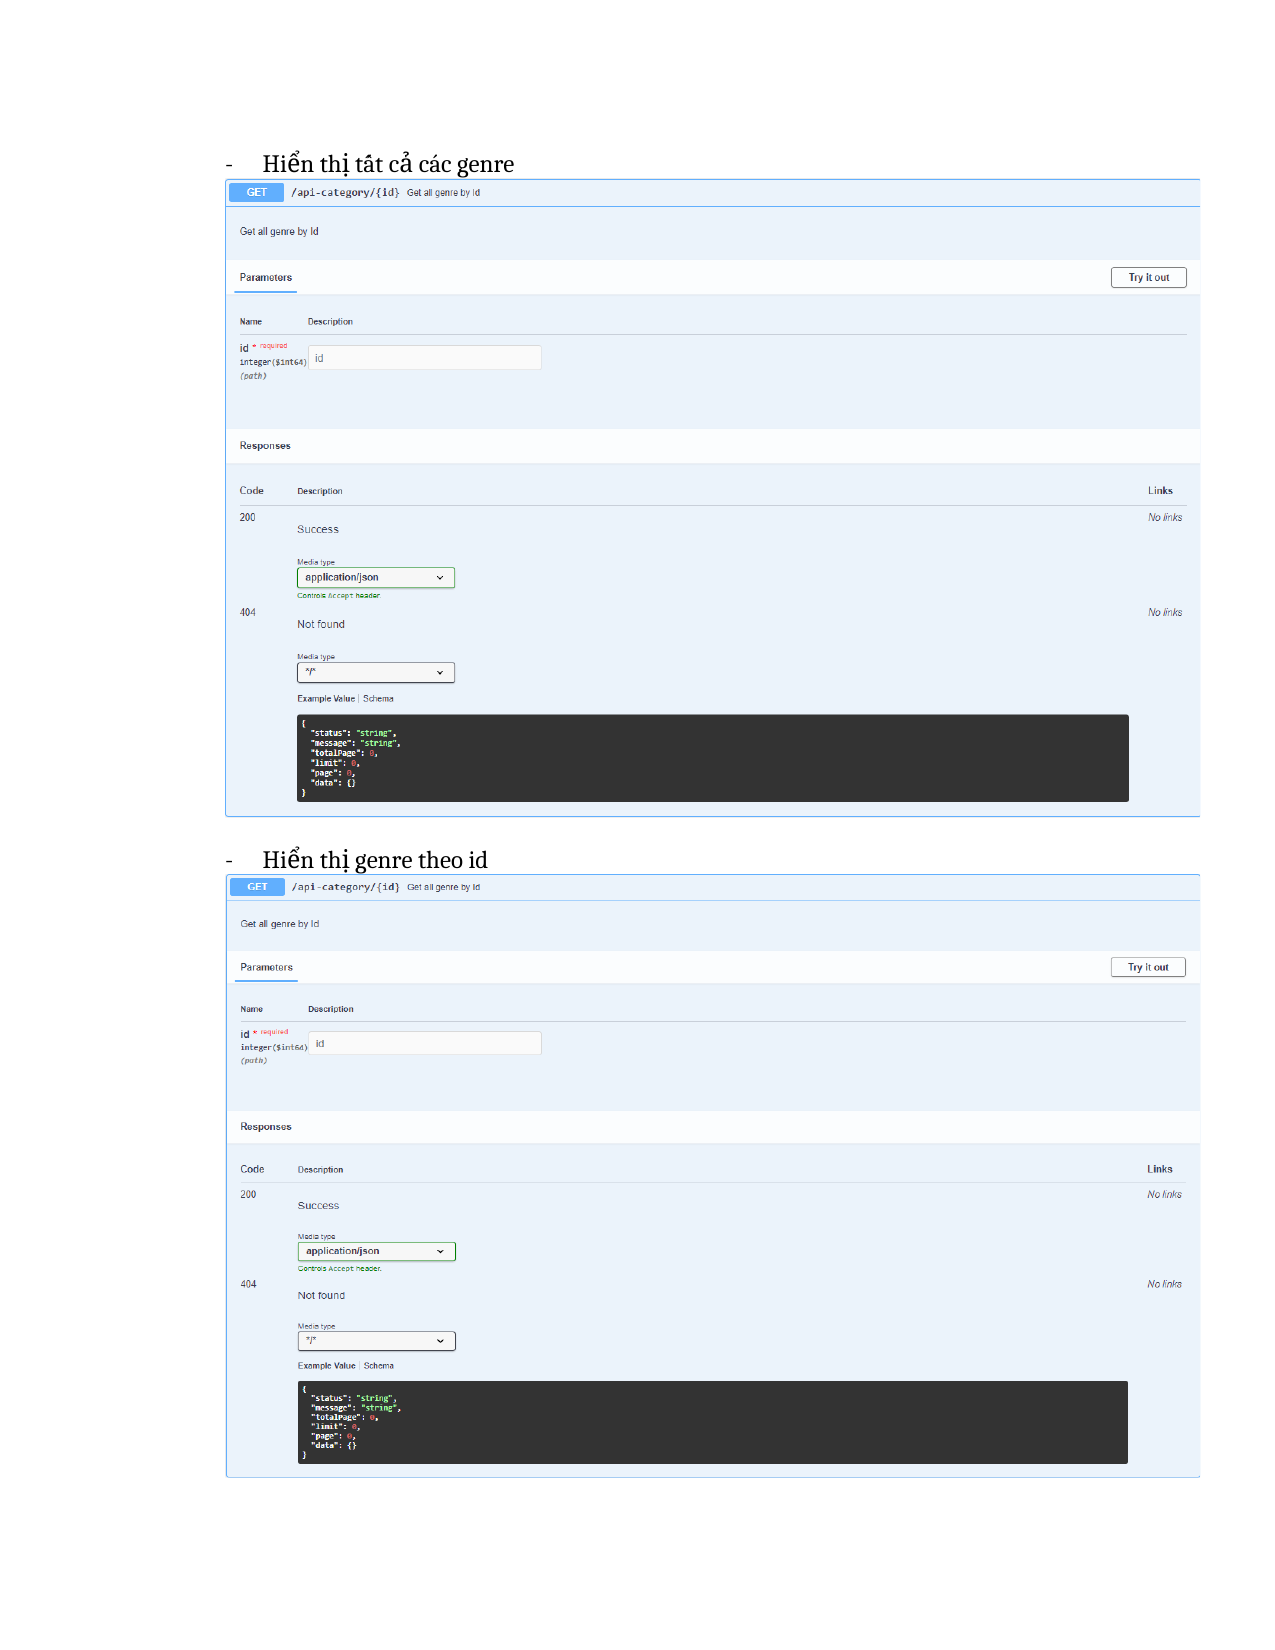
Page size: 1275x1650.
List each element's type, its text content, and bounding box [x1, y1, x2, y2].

picture [225, 178, 1200, 818]
list Hiển thị genre theo id [225, 846, 1125, 874]
picture [225, 874, 1200, 1478]
list Hiển thị tất cả các genre [225, 150, 1125, 178]
